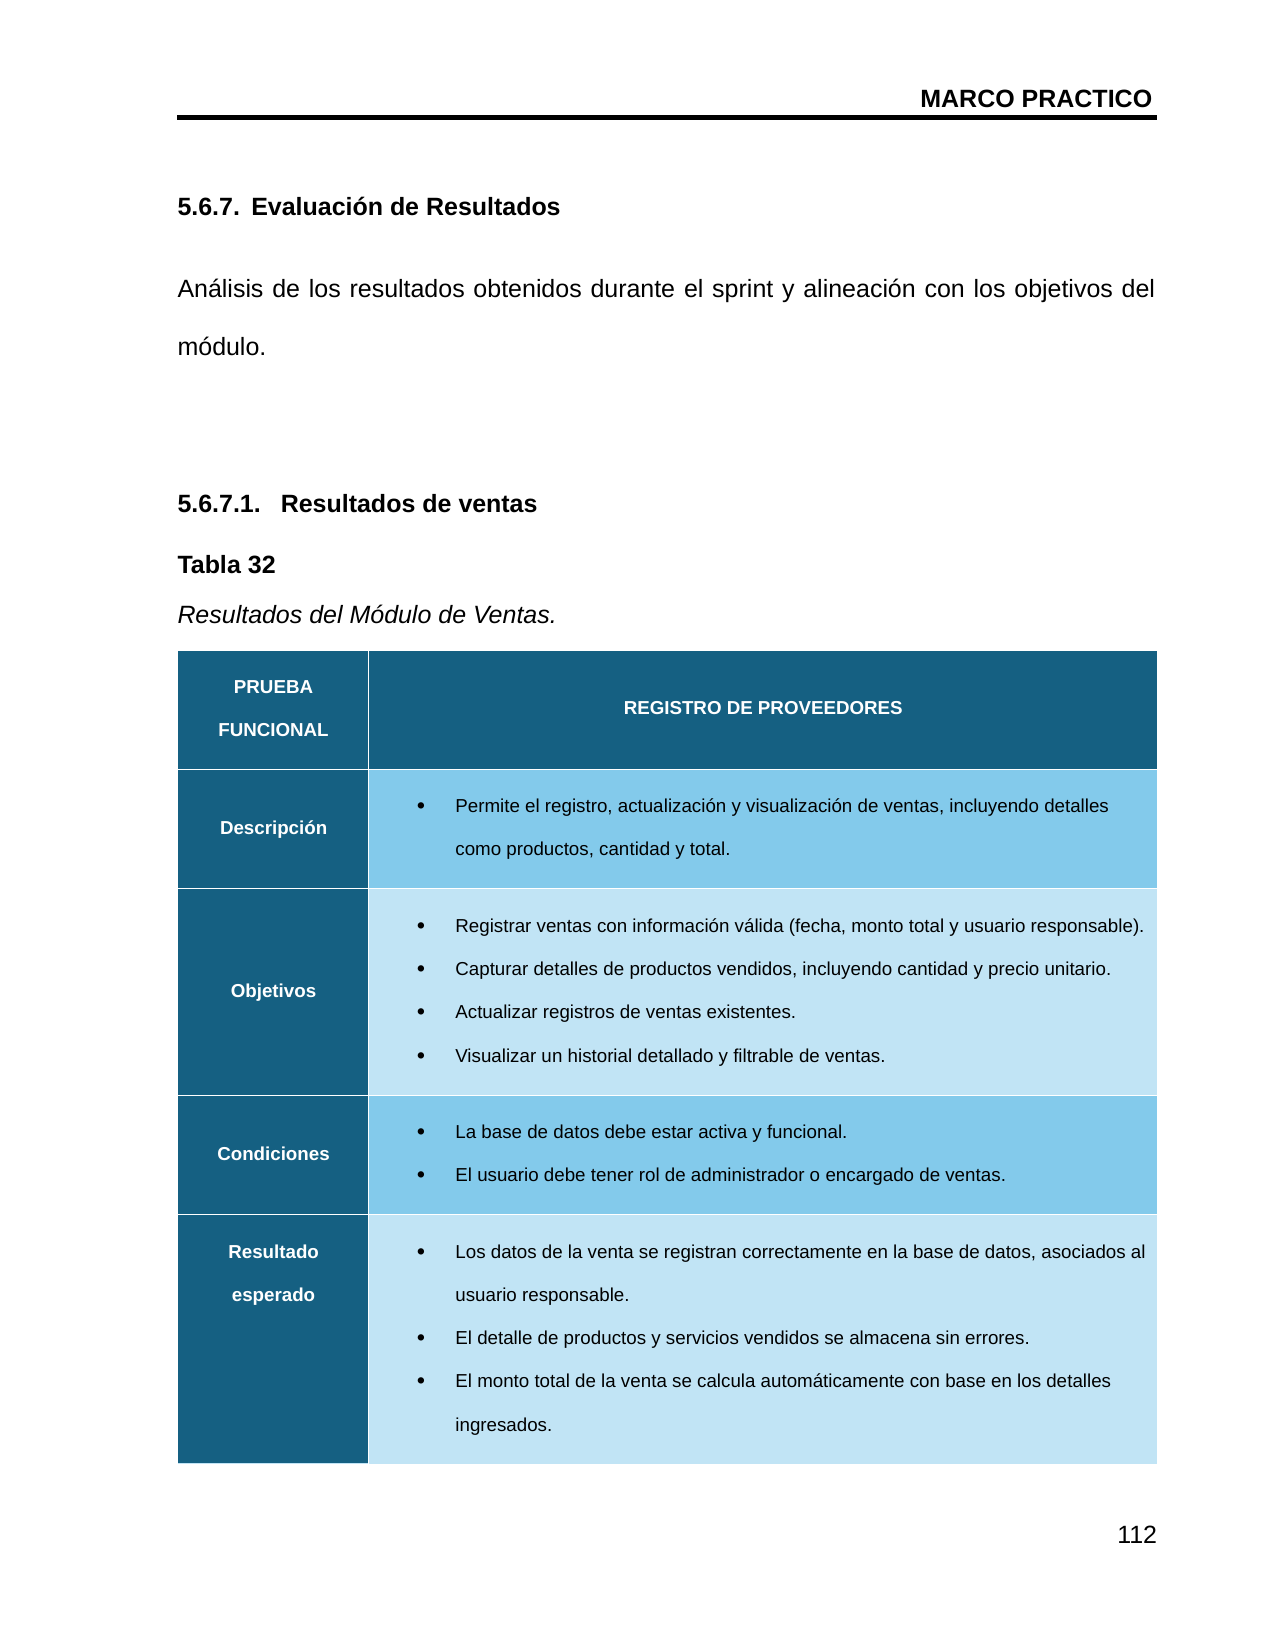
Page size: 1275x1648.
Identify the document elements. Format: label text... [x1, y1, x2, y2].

table_cell Permite el registro, actualización y visualización de ventas, incluyendo detalles como productos, cantidad y total. [369, 770, 1157, 888]
subtitle Resultados de ventas [177, 489, 1157, 517]
table_cell Resultado esperado [178, 1215, 368, 1463]
subtitle Evaluación de Resultados [177, 192, 1157, 221]
table_cell La base de datos debe estar activa y funcional. El usuario debe tener rol de administrador o encargado de ventas. [369, 1096, 1157, 1214]
text Análisis de los resultados obtenidos durante el sprint y alineación con los objetivos del módulo. [177, 274, 1157, 361]
table_cell Objetivos [178, 889, 368, 1095]
text Resultados del Módulo de Ventas. [177, 600, 1157, 629]
table_header REGISTRO DE PROVEEDORES [369, 651, 1157, 769]
table_cell Condiciones [178, 1096, 368, 1214]
table_cell Descripción [178, 770, 368, 888]
table_cell Registrar ventas con información válida (fecha, monto total y usuario responsable). Capturar detalles de productos vendidos, incluyendo cantidad y precio unitario. Actualizar registros de ventas existentes. Visualizar un historial detallado y filtrable de ventas. [369, 889, 1157, 1095]
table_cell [369, 1215, 1157, 1463]
table_header PRUEBA FUNCIONAL [178, 651, 368, 769]
